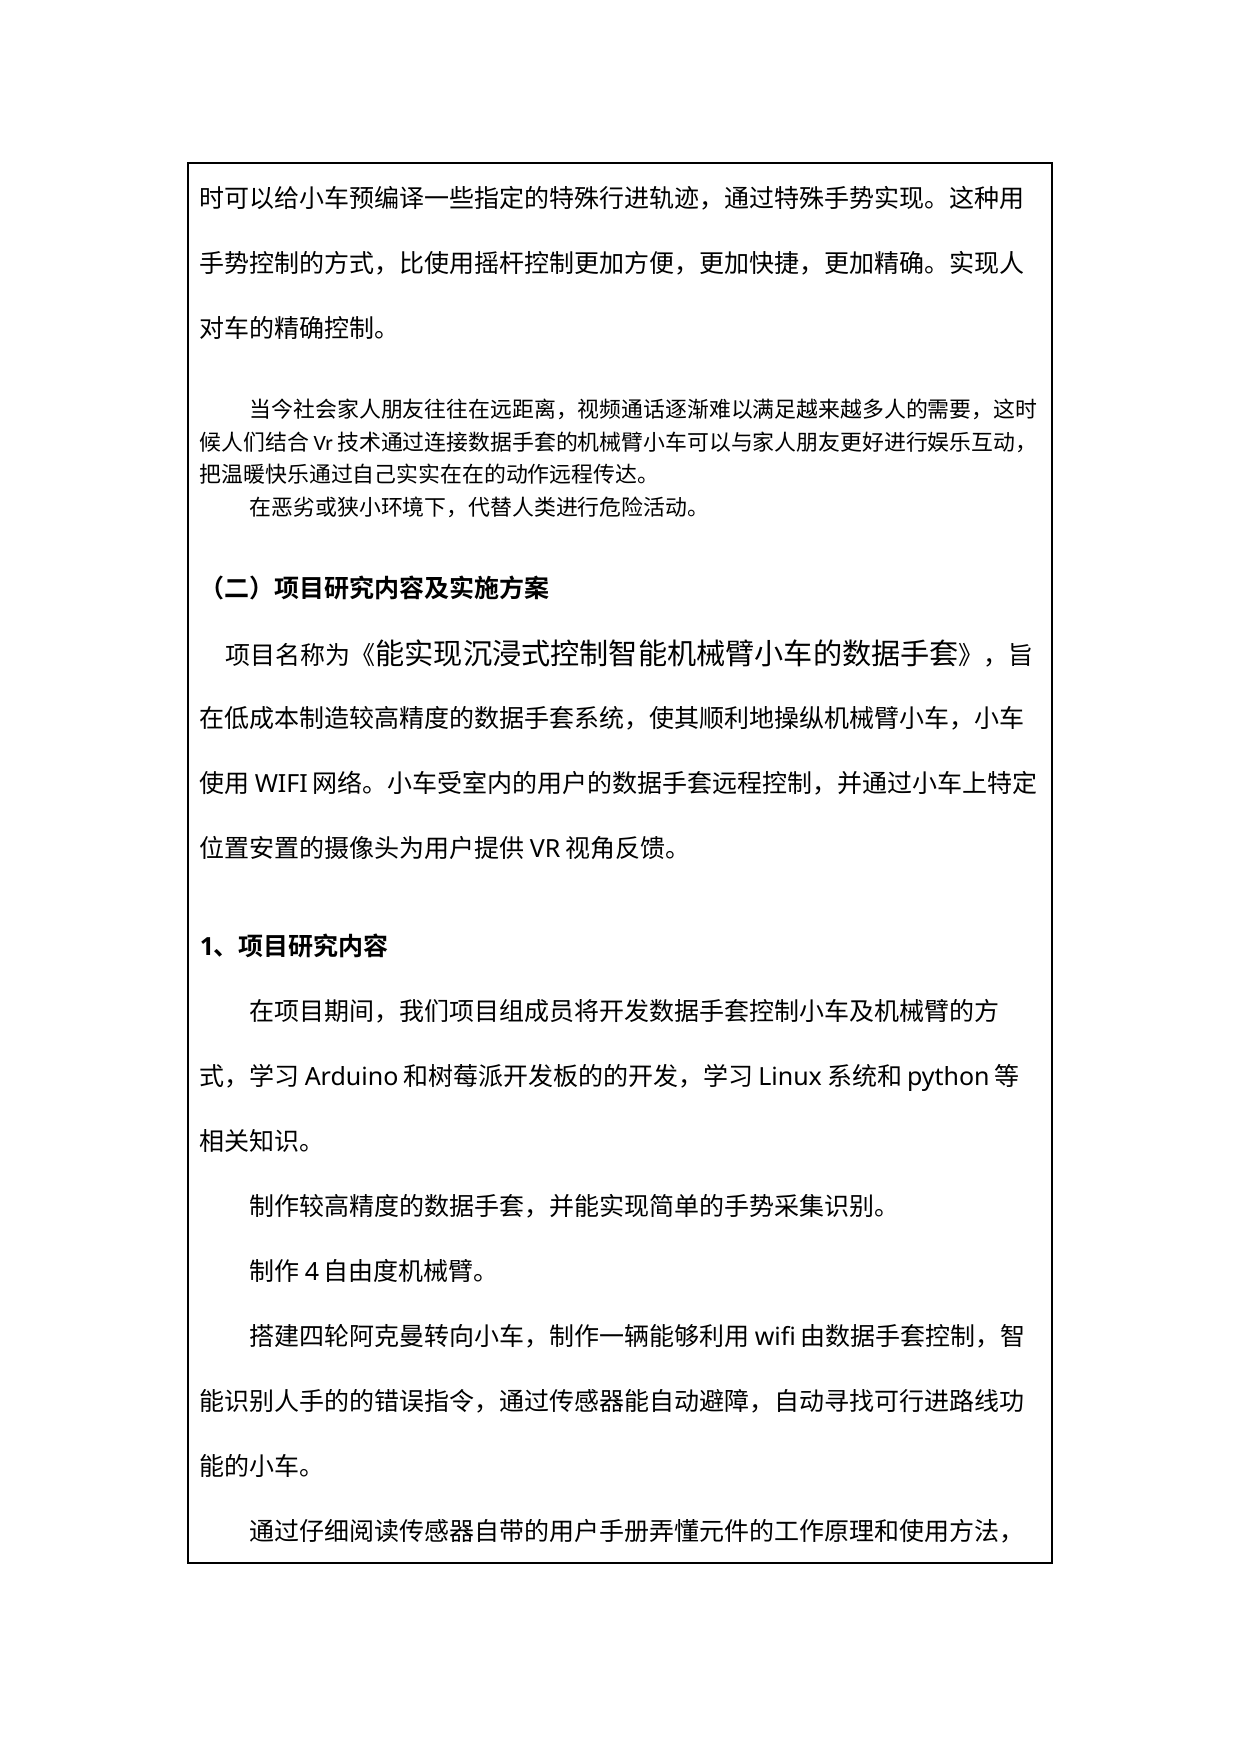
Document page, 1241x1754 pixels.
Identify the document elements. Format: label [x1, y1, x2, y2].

table_header [189, 164, 1051, 1562]
